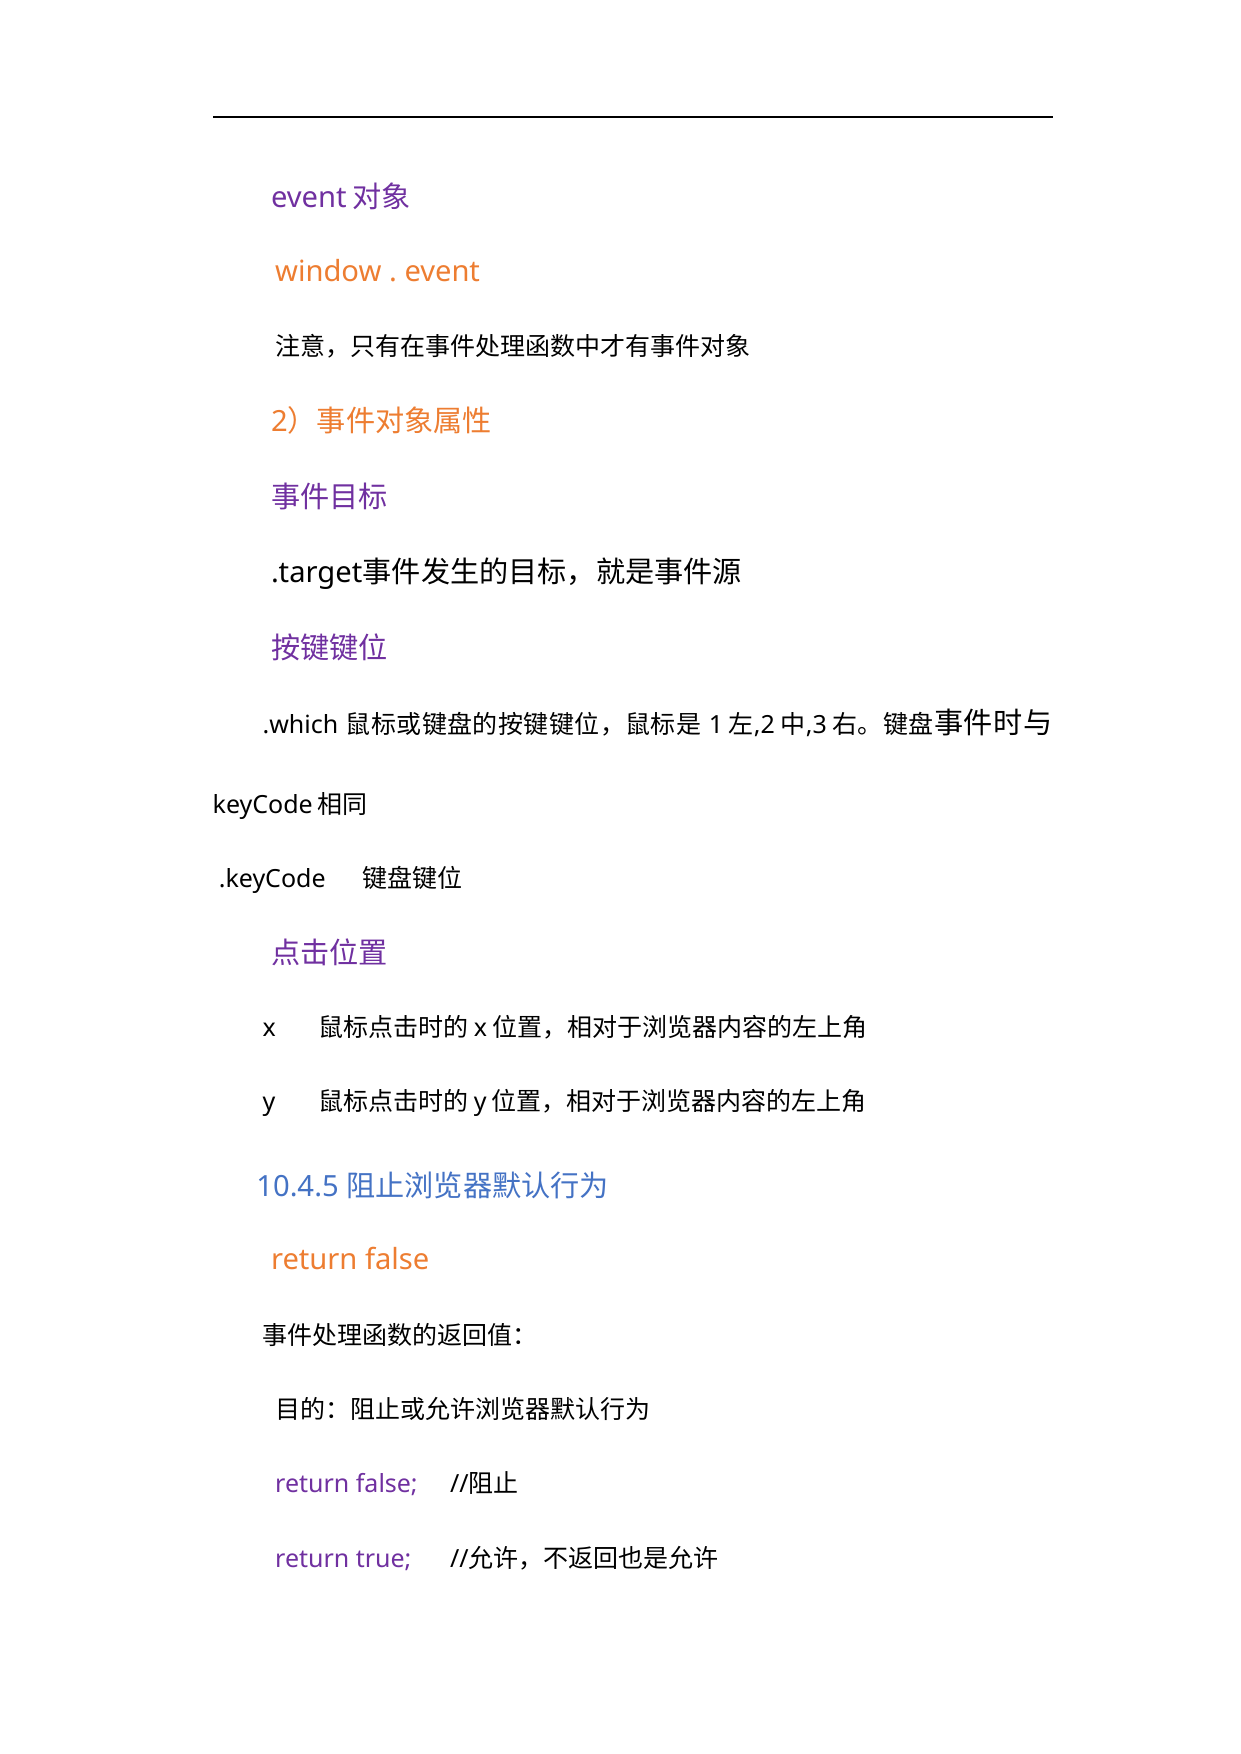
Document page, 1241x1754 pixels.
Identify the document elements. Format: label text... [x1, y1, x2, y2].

text .keyCode 键盘键位 [198, 844, 1053, 909]
text return false [212, 1226, 1053, 1291]
text 点击位置 [212, 918, 1053, 983]
text event对象 [212, 162, 1053, 227]
text 按键键位 [212, 613, 1053, 678]
text y 鼠标点击时的y位置，相对于浏览器内容的左上角 [212, 1067, 1053, 1132]
text x 鼠标点击时的x位置，相对于浏览器内容的左上角 [212, 993, 1053, 1058]
text 事件目标 [212, 462, 1053, 527]
text 事件处理函数的返回值： [212, 1301, 1053, 1366]
text return false; //阻止 [212, 1449, 1053, 1514]
text .target 事件发生的目标，就是事件源 [212, 537, 1053, 602]
text 目的：阻止或允许浏览器默认行为 [212, 1375, 1053, 1440]
subtitle 10.4.5 阻止浏览器默认行为 [212, 1151, 1053, 1216]
text window . event [212, 237, 1053, 302]
text 2）事件对象属性 [212, 386, 1053, 451]
text return true; //允许，不返回也是允许 [212, 1524, 1053, 1589]
text 注意，只有在事件处理函数中才有事件对象 [212, 312, 1053, 377]
text .which 鼠标或键盘的按键键位，鼠标是 1左,2中,3右。键盘事件时与keyCode相同 [212, 688, 1053, 835]
